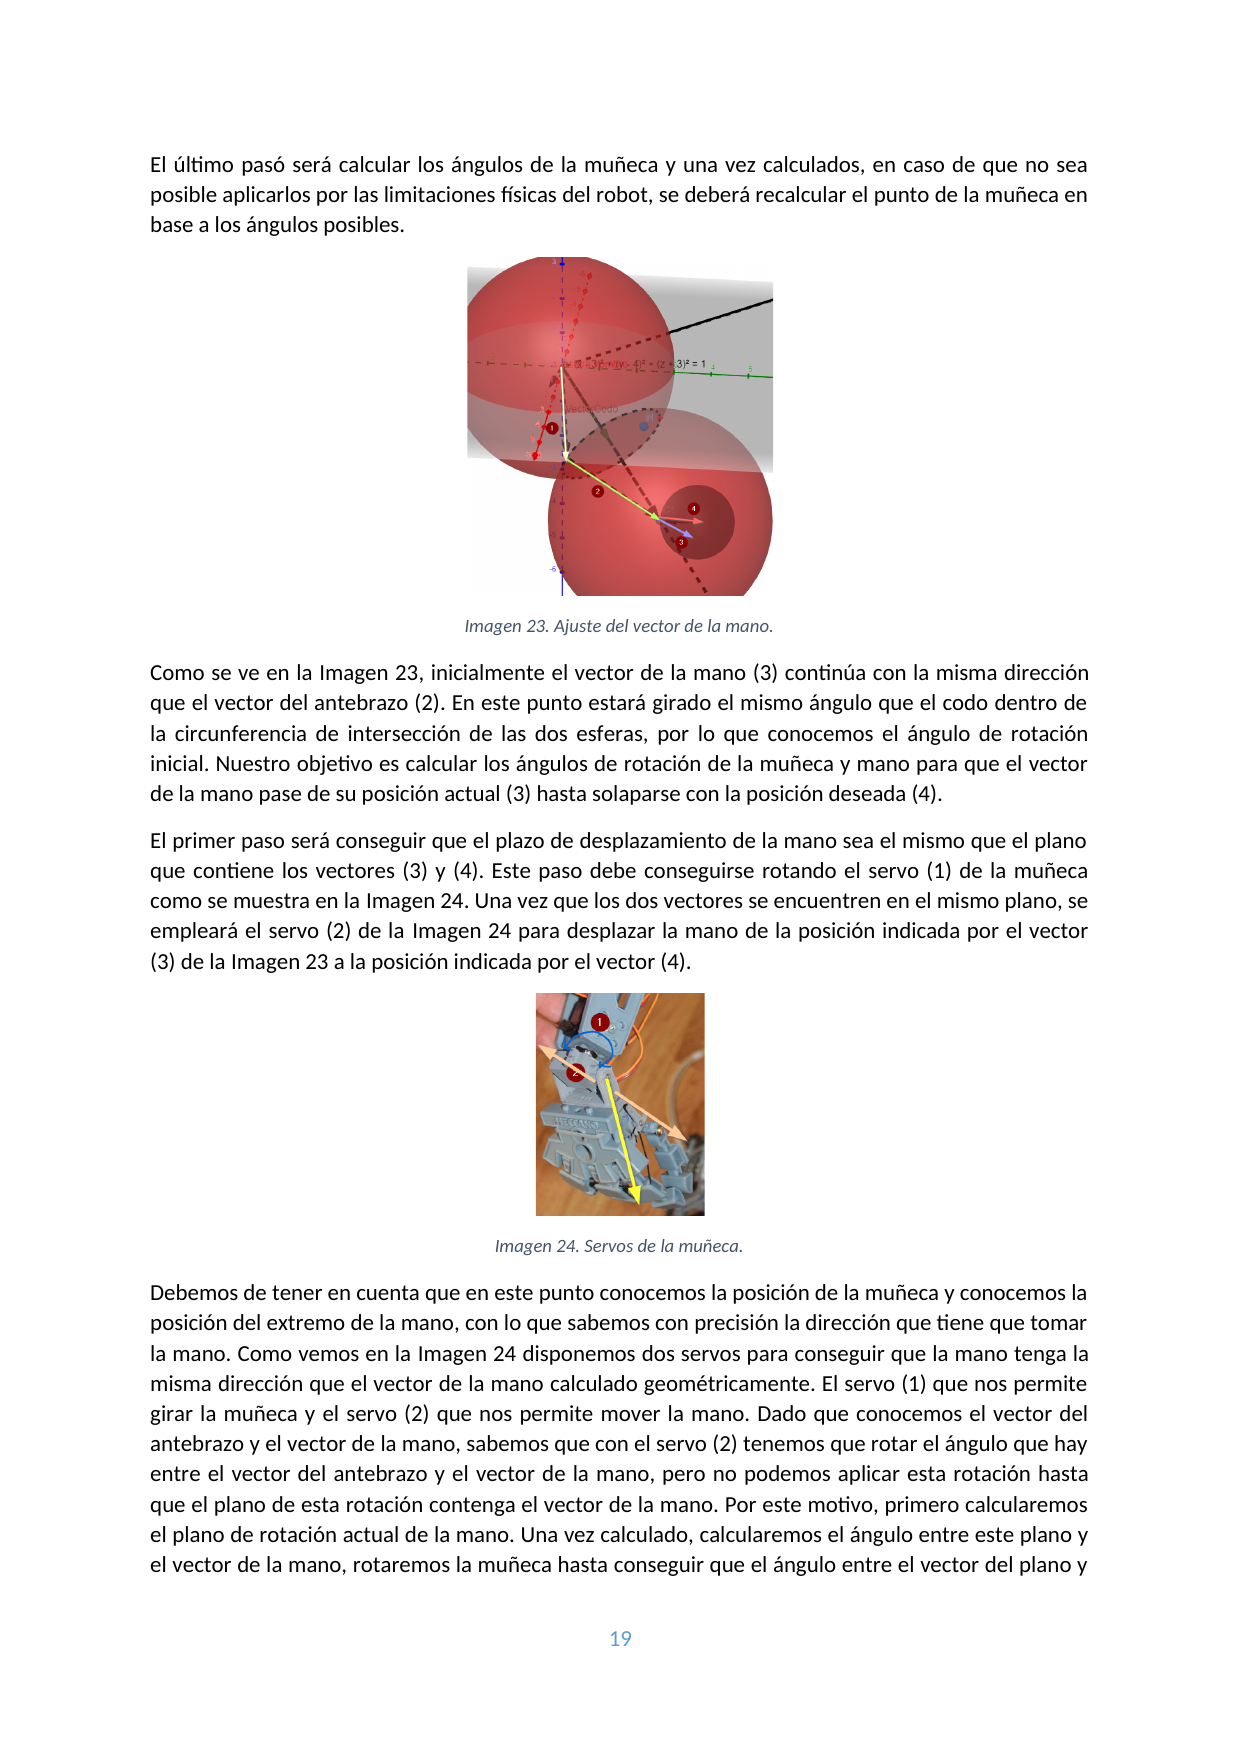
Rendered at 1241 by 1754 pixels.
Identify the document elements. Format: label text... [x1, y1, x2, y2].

picture [535, 993, 705, 1216]
text Imagen 23. Ajuste del vector de la mano. [150, 614, 1090, 637]
text Como se ve en la Imagen 23, inicialmente el vector de la mano (3) continúa con la misma dirección que el vector del antebrazo (2). En este punto estará girado el mismo ángulo que el codo dentro de la circunferencia de intersección de las dos esferas, por lo que conocemos el ángulo de rotación inicial. Nuestro objetivo es calcular los ángulos de rotación de la muñeca y mano para que el vector de la mano pase de su posición actual (3) hasta solaparse con la posición deseada (4). [150, 658, 1090, 807]
picture [467, 257, 774, 596]
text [150, 1278, 1090, 1578]
text Imagen 24. Servos de la muñeca. [150, 1234, 1090, 1257]
text El último pasó será calcular los ángulos de la muñeca y una vez calculados, en caso de que no sea posible aplicarlos por las limitaciones físicas del robot, se deberá recalcular el punto de la muñeca en base a los ángulos posibles. [150, 150, 1090, 238]
text El primer paso será conseguir que el plazo de desplazamiento de la mano sea el mismo que el plano que contiene los vectores (3) y (4). Este paso debe conseguirse rotando el servo (1) de la muñeca como se muestra en la Imagen 24. Una vez que los dos vectores se encuentren en el mismo plano, se empleará el servo (2) de la Imagen 24 para desplazar la mano de la posición indicada por el vector (3) de la Imagen 23 a la posición indicada por el vector (4). [150, 826, 1090, 975]
